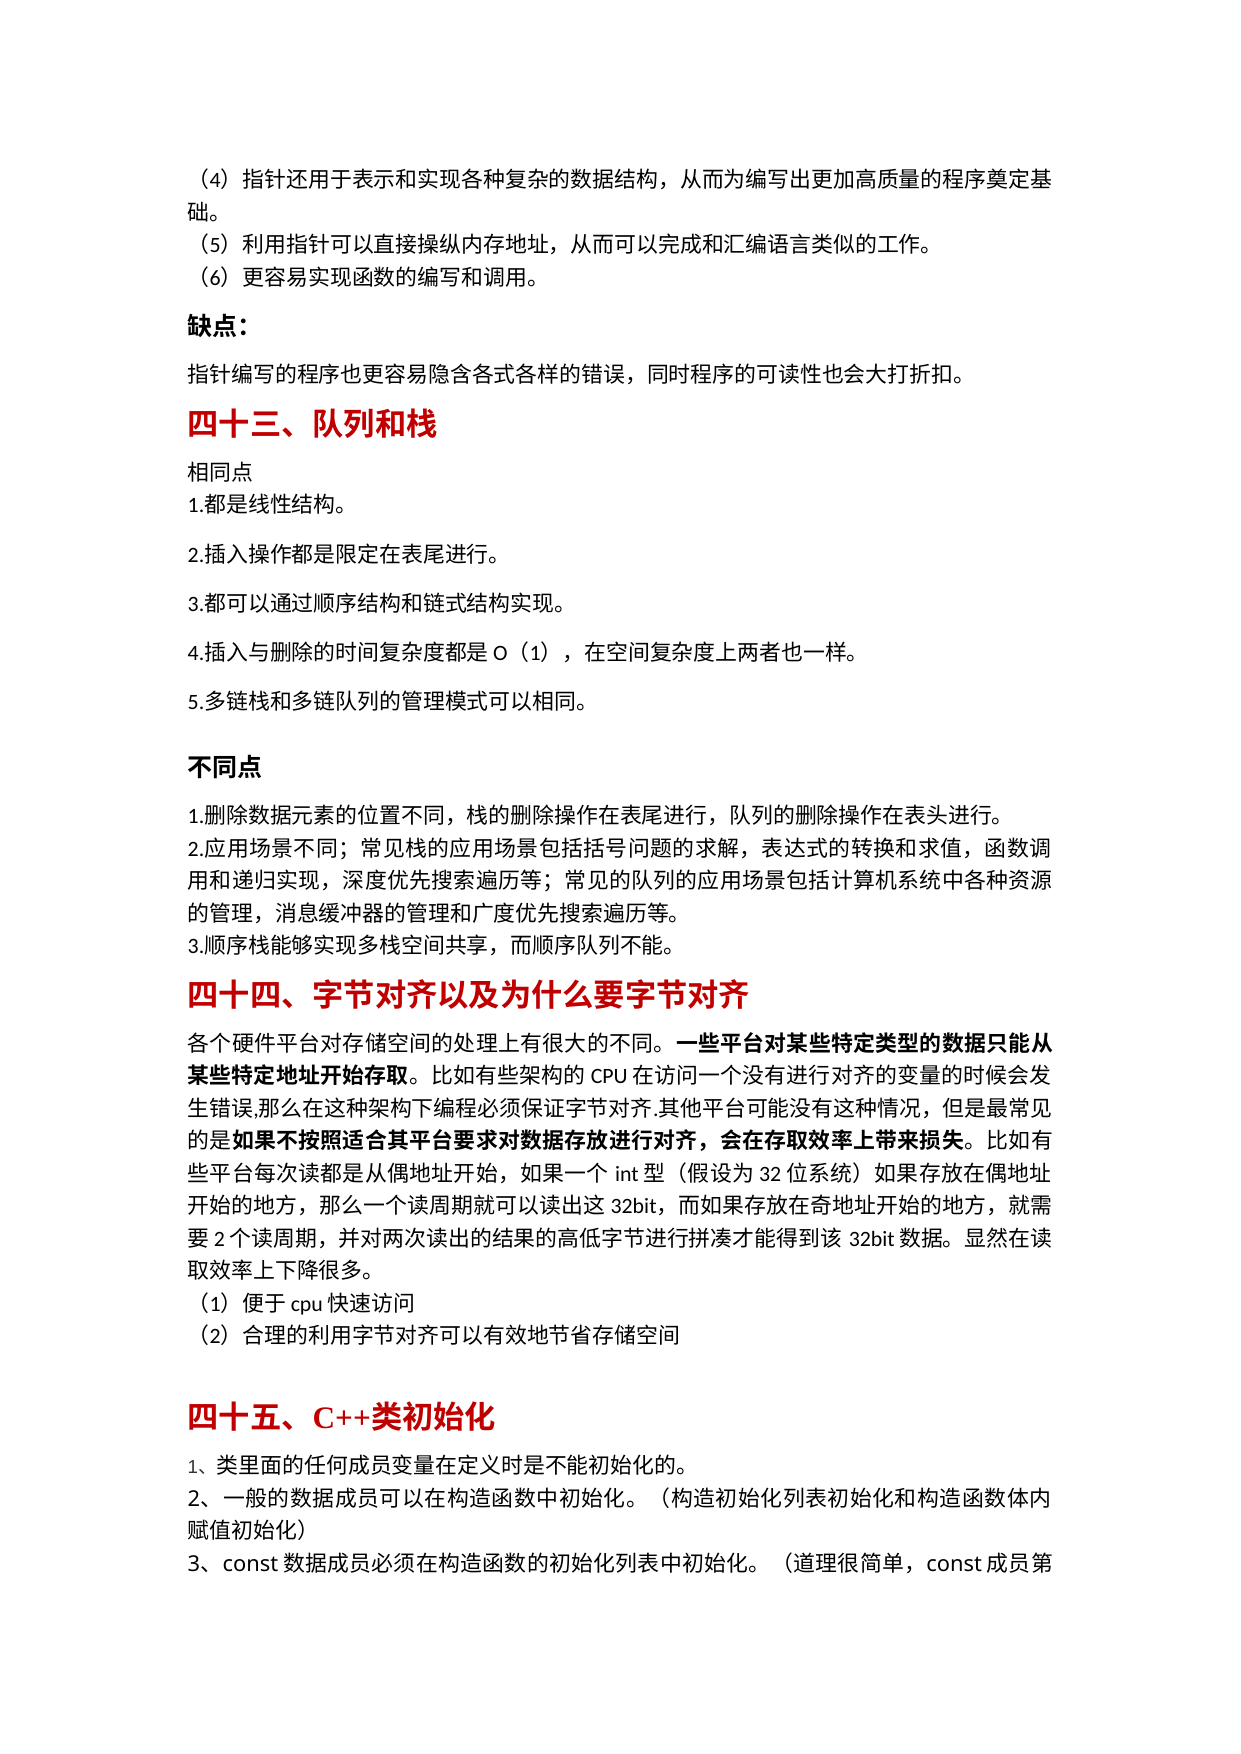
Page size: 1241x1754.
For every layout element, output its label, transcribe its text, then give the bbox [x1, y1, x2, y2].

text 各个硬件平台对存储空间的处理上有很大的不同。一些平台对某些特定类型的数据只能从某些特定地址开始存取。比如有些架构的CPU在访问一个没有进行对齐的变量的时候会发生错误,那么在这种架构下编程必须保证字节对齐.其他平台可能没有这种情况，但是最常见的是如果不按照适合其平台要求对数据存放进行对齐，会在存取效率上带来损失。比如有些平台每次读都是从偶地址开始，如果一个int型（假设为32位系统）如果存放在偶地址开始的地方，那么一个读周期就可以读出这32bit，而如果存放在奇地址开始的地方，就需要2个读周期，并对两次读出的结果的高低字节进行拼凑才能得到该32bit数据。显然在读取效率上下降很多。 [187, 1025, 1053, 1285]
text 3.顺序栈能够实现多栈空间共享，而顺序队列不能。 [187, 928, 1053, 960]
subtitle 四十四、字节对齐以及为什么要字节对齐 [187, 960, 1053, 1025]
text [187, 162, 1053, 227]
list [187, 1448, 1053, 1578]
text 5.多链栈和多链队列的管理模式可以相同。 [187, 684, 1053, 716]
list 合理的利用字节对齐可以有效地节省存储空间 [187, 1318, 1053, 1350]
subtitle 缺点： [187, 292, 1053, 357]
text （5）利用指针可以直接操纵内存地址，从而可以完成和汇编语言类似的工作。 [187, 227, 1053, 259]
subtitle 四十五、C++类初始化 [187, 1383, 1053, 1448]
text 1.都是线性结构。 [187, 487, 1053, 519]
text 2.应用场景不同；常见栈的应用场景包括括号问题的求解，表达式的转换和求值，函数调用和递归实现，深度优先搜索遍历等；常见的队列的应用场景包括计算机系统中各种资源的管理，消息缓冲器的管理和广度优先搜索遍历等。 [187, 830, 1053, 928]
text （6）更容易实现函数的编写和调用。 [187, 259, 1053, 292]
text 3.都可以通过顺序结构和链式结构实现。 [187, 585, 1053, 618]
text 1.删除数据元素的位置不同，栈的删除操作在表尾进行，队列的删除操作在表头进行。 [187, 798, 1053, 830]
text 指针编写的程序也更容易隐含各式各样的错误，同时程序的可读性也会大打折扣。 [187, 357, 1053, 389]
text 4.插入与删除的时间复杂度都是O（1），在空间复杂度上两者也一样。 [187, 634, 1053, 667]
subtitle 四十三、队列和栈 [187, 389, 1053, 454]
subtitle 相同点 [187, 454, 1053, 487]
subtitle 不同点 [187, 733, 1053, 798]
list 便于cpu快速访问 [187, 1285, 1053, 1318]
text 2.插入操作都是限定在表尾进行。 [187, 536, 1053, 569]
